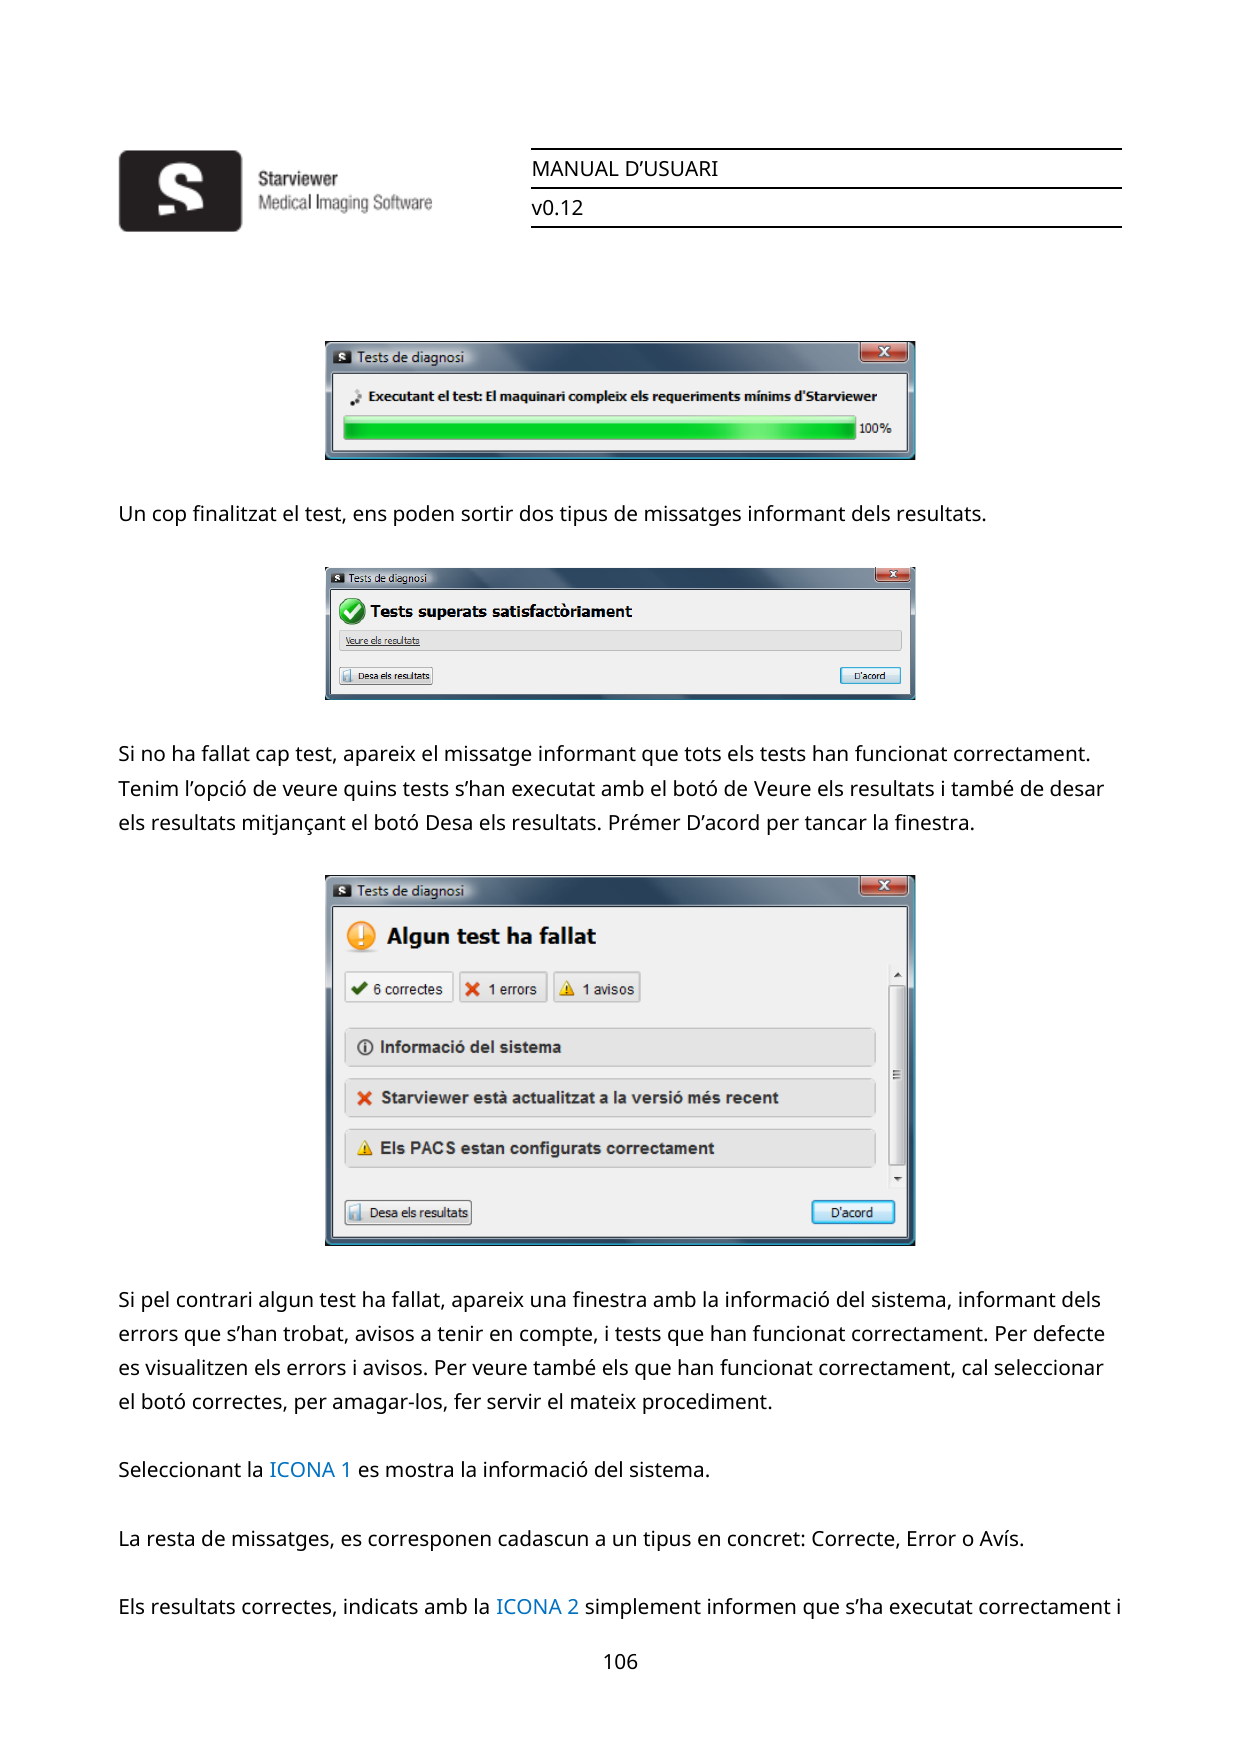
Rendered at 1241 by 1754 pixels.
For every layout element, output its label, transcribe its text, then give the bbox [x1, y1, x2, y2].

picture [325, 875, 916, 1246]
picture [325, 341, 916, 460]
text Si no ha fallat cap test, apareix el missatge informant que tots els tests han funcionat correctament. Tenim l’opció de veure quins tests s’han executat amb el botó de Veure els resultats i també de desar els resultats mitjançant el botó Desa els resultats. Prémer D’acord per tancar la finestra. [118, 739, 1122, 836]
text La resta de missatges, es corresponen cadascun a un tipus en concret: Correcte, Error o Avís. [118, 1524, 1122, 1552]
text Els resultats correctes, indicats amb la ICONA 2 simplement informen que s’ha executat correctament i els resultats són els esperats. [118, 1592, 1122, 1620]
text Si pel contrari algun test ha fallat, apareix una finestra amb la informació del sistema, informant dels errors que s’han trobat, avisos a tenir en compte, i tests que han funcionat correctament. Per defecte es visualitzen els errors i avisos. Per veure també els que han funcionat correctament, cal seleccionar el botó correctes, per amagar-los, fer servir el mateix procediment. [118, 1285, 1122, 1416]
picture [325, 567, 916, 700]
text Seleccionant la ICONA 1 es mostra la informació del sistema. [118, 1456, 1122, 1484]
text Un cop finalitzat el test, ens poden sortir dos tipus de missatges informant dels resultats. [118, 499, 1122, 527]
